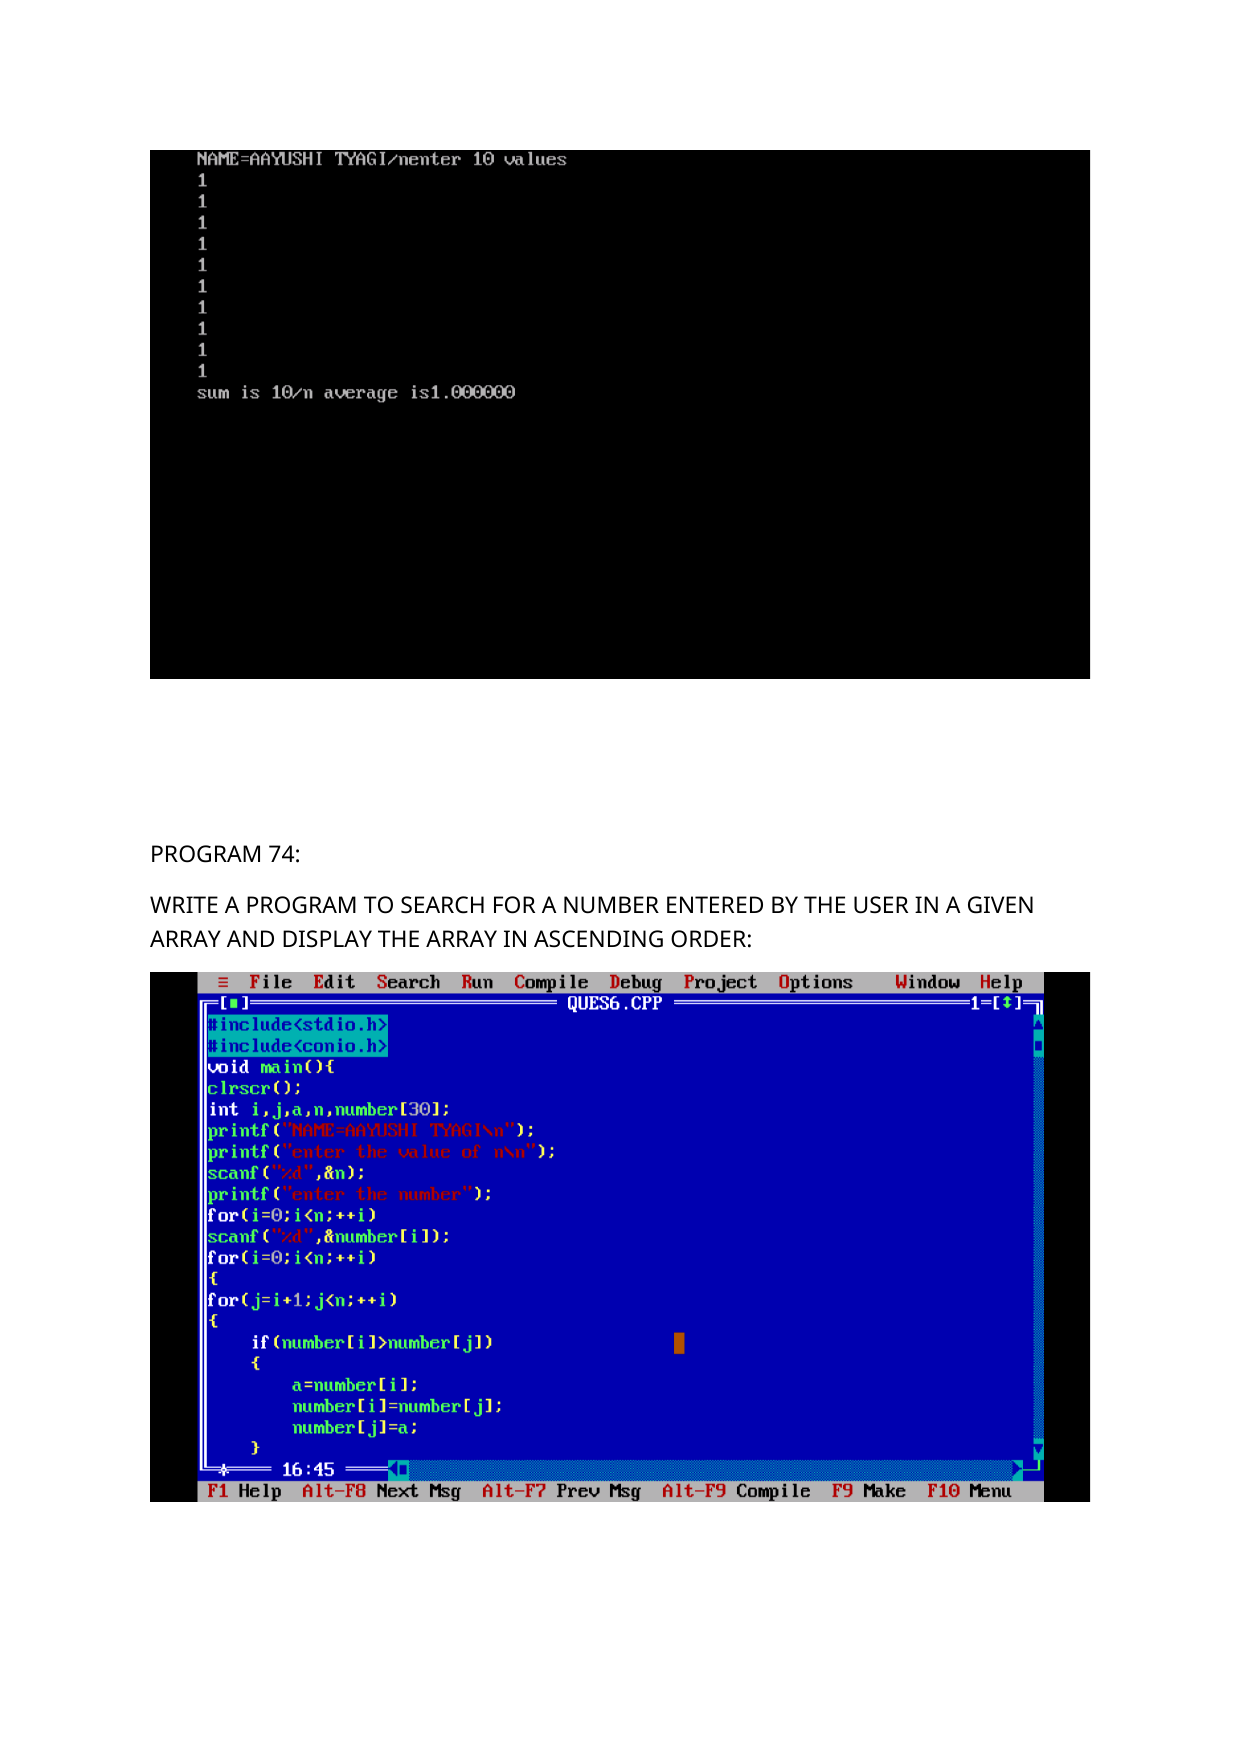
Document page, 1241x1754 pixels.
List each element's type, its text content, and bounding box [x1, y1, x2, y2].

text WRITE A PROGRAM TO SEARCH FOR A NUMBER ENTERED BY THE USER IN A GIVEN ARRAY AND DISPLAY THE ARRAY IN ASCENDING ORDER: [150, 889, 1090, 954]
text PROGRAM 74: [150, 838, 1090, 869]
picture [150, 150, 1091, 679]
picture [150, 972, 1091, 1502]
